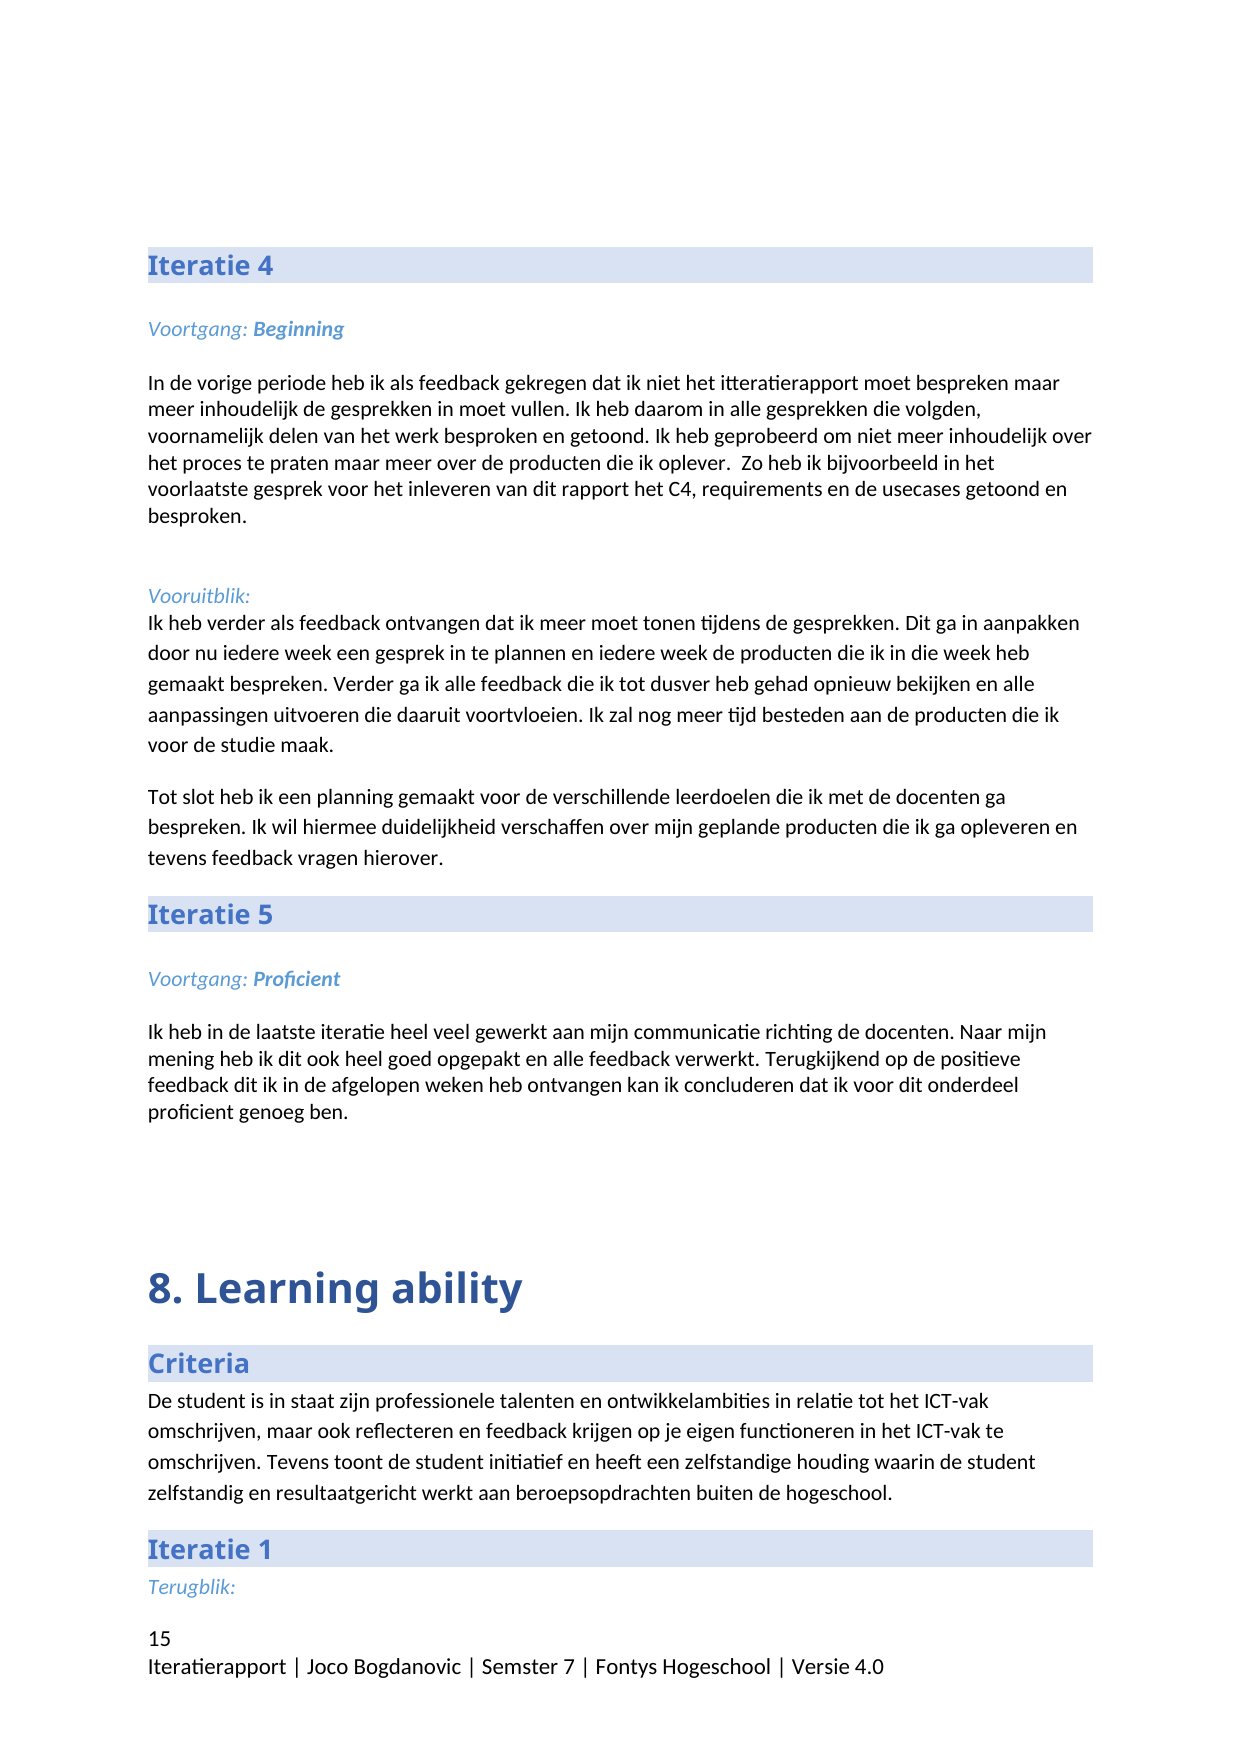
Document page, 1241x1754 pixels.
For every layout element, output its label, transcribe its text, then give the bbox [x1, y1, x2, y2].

text Vooruitblik: [148, 582, 1093, 609]
subtitle Iteratie 4 [148, 247, 1093, 283]
subtitle Iteratie 5 [148, 896, 1093, 932]
text Voortgang: Proficient [148, 965, 1093, 991]
subtitle Iteratie 1 [148, 1530, 1093, 1567]
text Voortgang: Beginning [148, 316, 1093, 342]
text In de vorige periode heb ik als feedback gekregen dat ik niet het itteratierapport moet bespreken maar meer inhoudelijk de gesprekken in moet vullen. Ik heb daarom in alle gesprekken die volgden, voornamelijk delen van het werk besproken en getoond. Ik heb geprobeerd om niet meer inhoudelijk over het proces te praten maar meer over de producten die ik oplever. Zo heb ik bijvoorbeeld in het voorlaatste gesprek voor het inleveren van dit rapport het C4, requirements en de usecases getoond en besproken. [148, 369, 1093, 529]
subtitle 8. Learning ability [148, 1259, 1093, 1315]
text Ik heb verder als feedback ontvangen dat ik meer moet tonen tijdens de gesprekken. Dit ga in aanpakken door nu iedere week een gesprek in te plannen en iedere week de producten die ik in die week heb gemaakt bespreken. Verder ga ik alle feedback die ik tot dusver heb gehad opnieuw bekijken en alle aanpassingen uitvoeren die daaruit voortvloeien. Ik zal nog meer tijd besteden aan de producten die ik voor de studie maak. [148, 609, 1093, 758]
text Tot slot heb ik een planning gemaakt voor de verschillende leerdoelen die ik met de docenten ga bespreken. Ik wil hiermee duidelijkheid verschaffen over mijn geplande producten die ik ga opleveren en tevens feedback vragen hierover. [148, 783, 1093, 871]
text De student is in staat zijn professionele talenten en ontwikkelambities in relatie tot het ICT-vak omschrijven, maar ook reflecteren en feedback krijgen op je eigen functioneren in het ICT-vak te omschrijven. Tevens toont de student initiatief en heeft een zelfstandige houding waarin de student zelfstandig en resultaatgericht werkt aan beroepsopdrachten buiten de hogeschool. [148, 1387, 1093, 1506]
subtitle Criteria [148, 1345, 1093, 1382]
text Terugblik: [148, 1573, 1093, 1599]
text Ik heb in de laatste iteratie heel veel gewerkt aan mijn communicatie richting de docenten. Naar mijn mening heb ik dit ook heel goed opgepakt en alle feedback verwerkt. Terugkijkend op de positieve feedback dit ik in de afgelopen weken heb ontvangen kan ik concluderen dat ik voor dit onderdeel proficient genoeg ben. [148, 1018, 1093, 1125]
